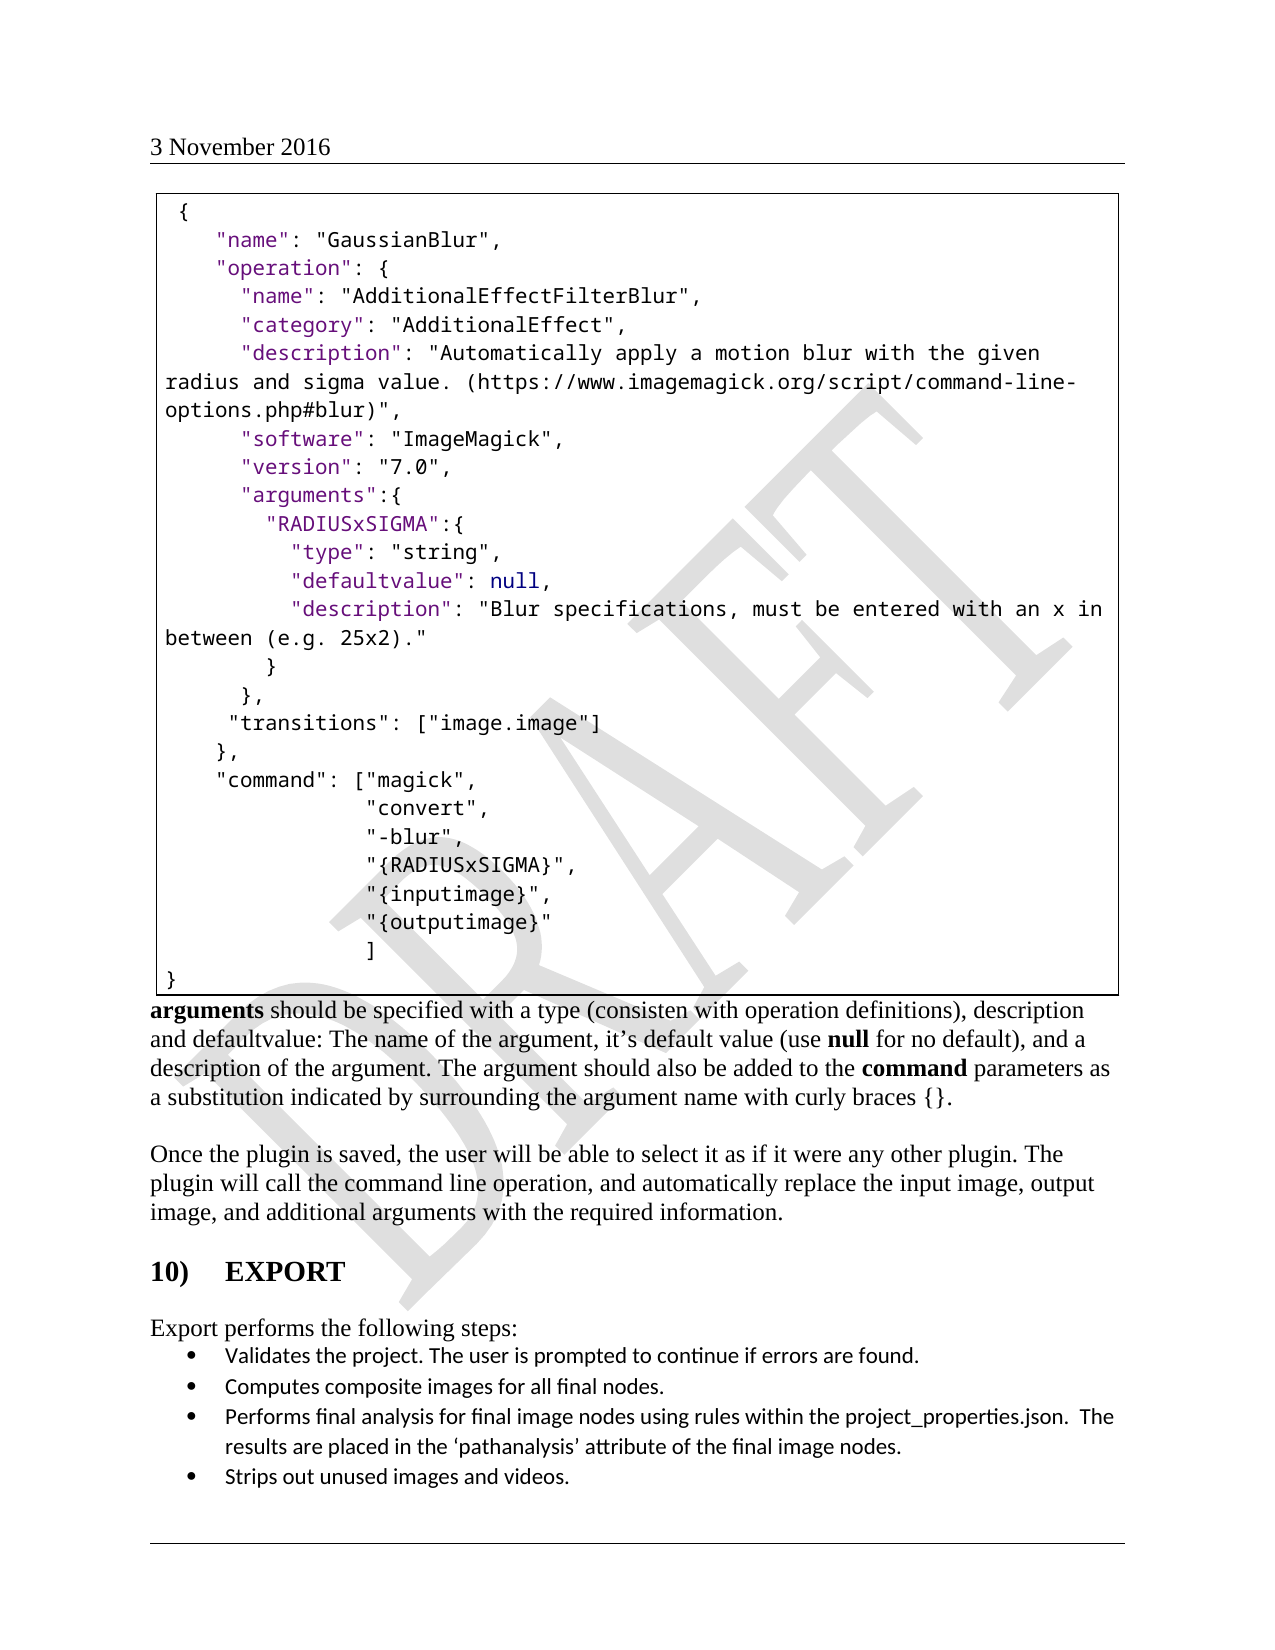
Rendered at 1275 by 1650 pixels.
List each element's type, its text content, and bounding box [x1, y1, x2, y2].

list Validates the project. The user is prompted to continue if errors are found. [187, 1342, 1125, 1370]
text arguments should be specified with a type (consisten with operation definitions), description and defaultvalue: The name of the argument, it’s default value (use null for no default), and a description of the argument. The argument should also be added to the command parameters as a substitution indicated by surrounding the argument name with curly braces {}. [150, 996, 1125, 1111]
text { "name": "GaussianBlur", "operation": { "name": "AdditionalEffectFilterBlur", "category": "AdditionalEffect", "description": "Automatically apply a motion blur with the given radius and sigma value. (https://www.imagemagick.org/script/command-line-options.php#blur)", "software": "ImageMagick", "version": "7.0", "arguments":{ "RADIUSxSIGMA":{ "type": "string", "defaultvalue": null, "description": "Blur specifications, must be entered with an x in between (e.g. 25x2)." } }, "transitions": ["image.image"] }, "command": ["magick", "convert", "-blur", "{RADIUSxSIGMA}", "{inputimage}", "{outputimage}" ] } [157, 194, 1118, 994]
text Export performs the following steps: [150, 1313, 1125, 1342]
subtitle EXPORT [150, 1254, 1125, 1288]
list Strips out unused images and videos. [187, 1462, 1125, 1491]
text Once the plugin is saved, the user will be able to select it as if it were any other plugin. The plugin will call the command line operation, and automatically replace the input image, output image, and additional arguments with the required information. [150, 1139, 1125, 1226]
list Computes composite images for all final nodes. [187, 1372, 1125, 1400]
list Performs final analysis for final image nodes using rules within the project_properties.json. The results are placed in the ‘pathanalysis’ attribute of the final image nodes. [187, 1402, 1125, 1460]
